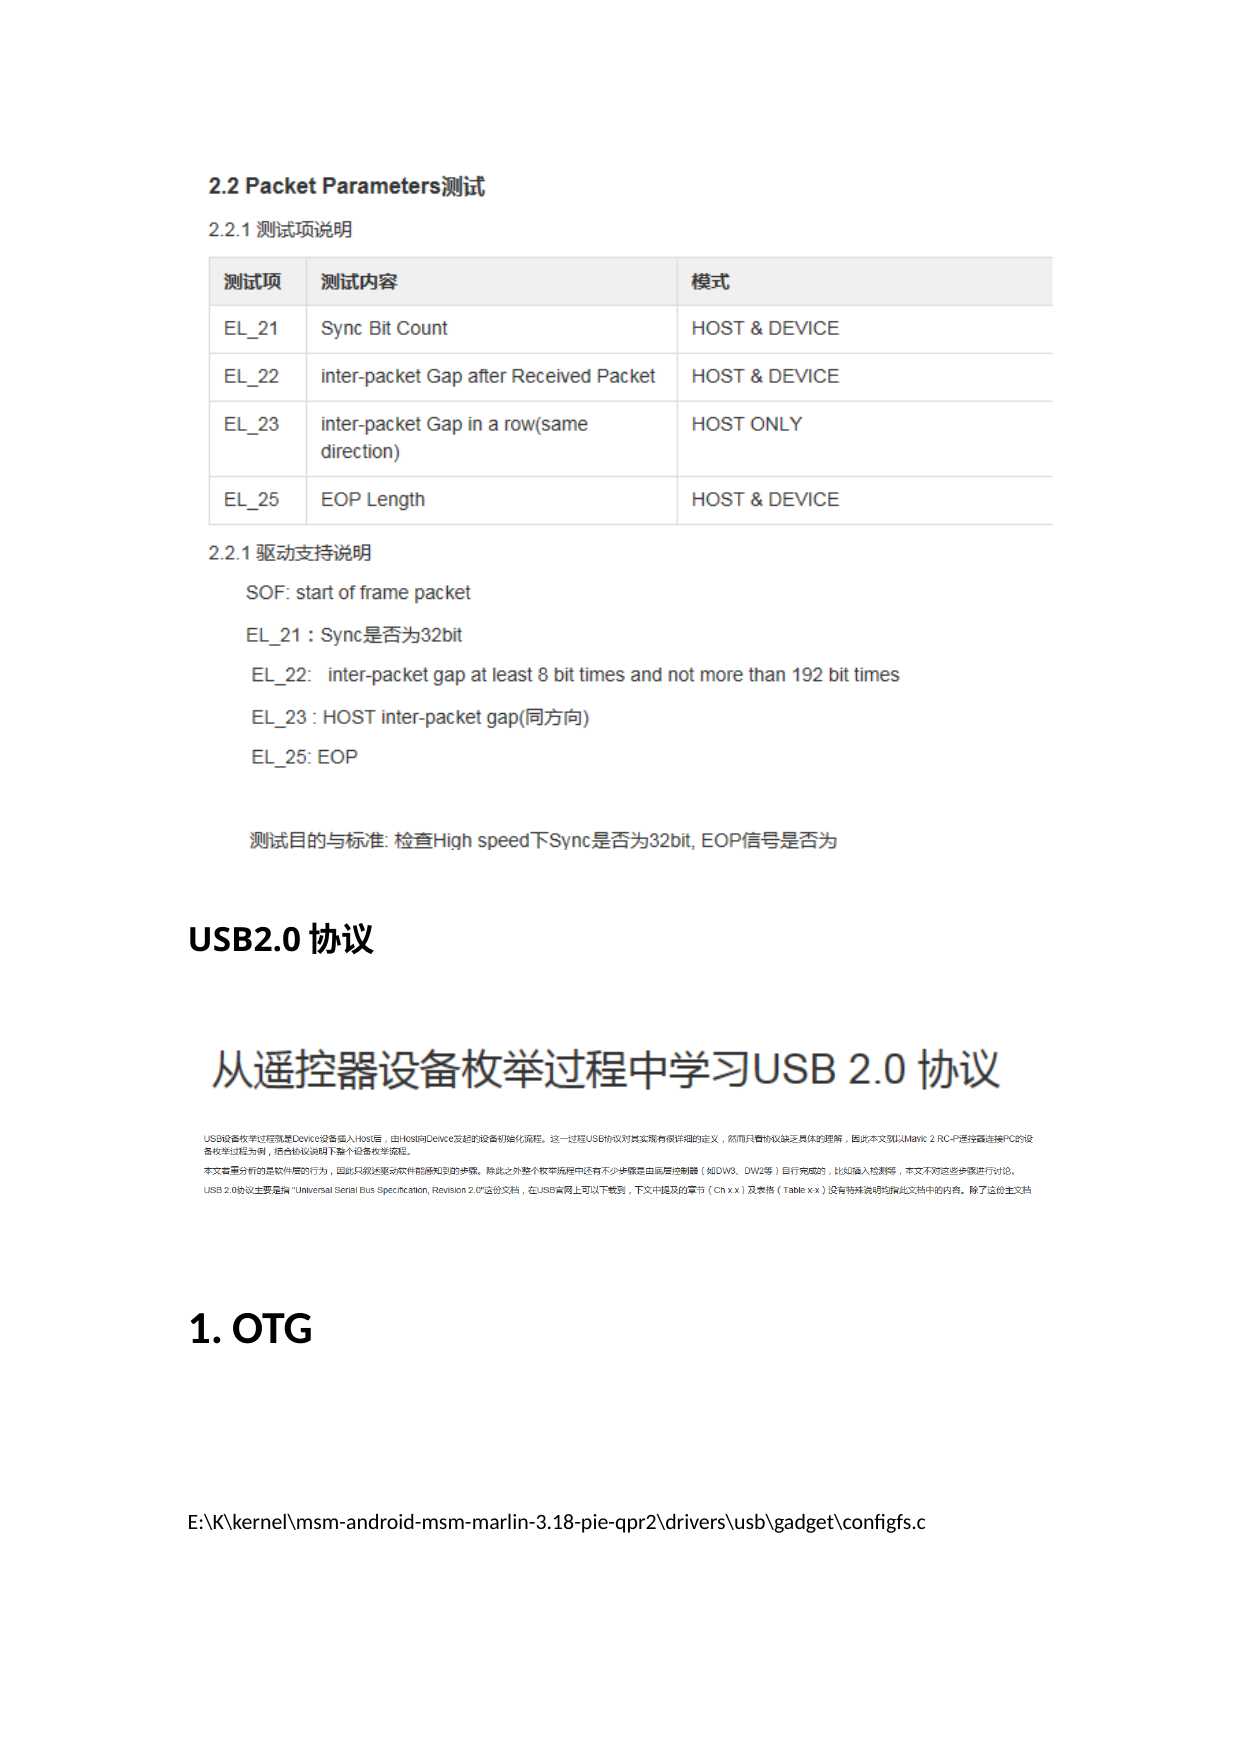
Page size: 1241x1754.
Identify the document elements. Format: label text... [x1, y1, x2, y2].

picture [187, 162, 1053, 850]
text E:\K\kernel\msm-android-msm-marlin-3.18-pie-qpr2\drivers\usb\gadget\configfs.c [187, 1505, 1053, 1538]
picture [187, 1128, 1053, 1198]
subtitle OTG [187, 1294, 1053, 1359]
picture [187, 1031, 1053, 1099]
subtitle USB2.0协议 [187, 904, 1053, 969]
